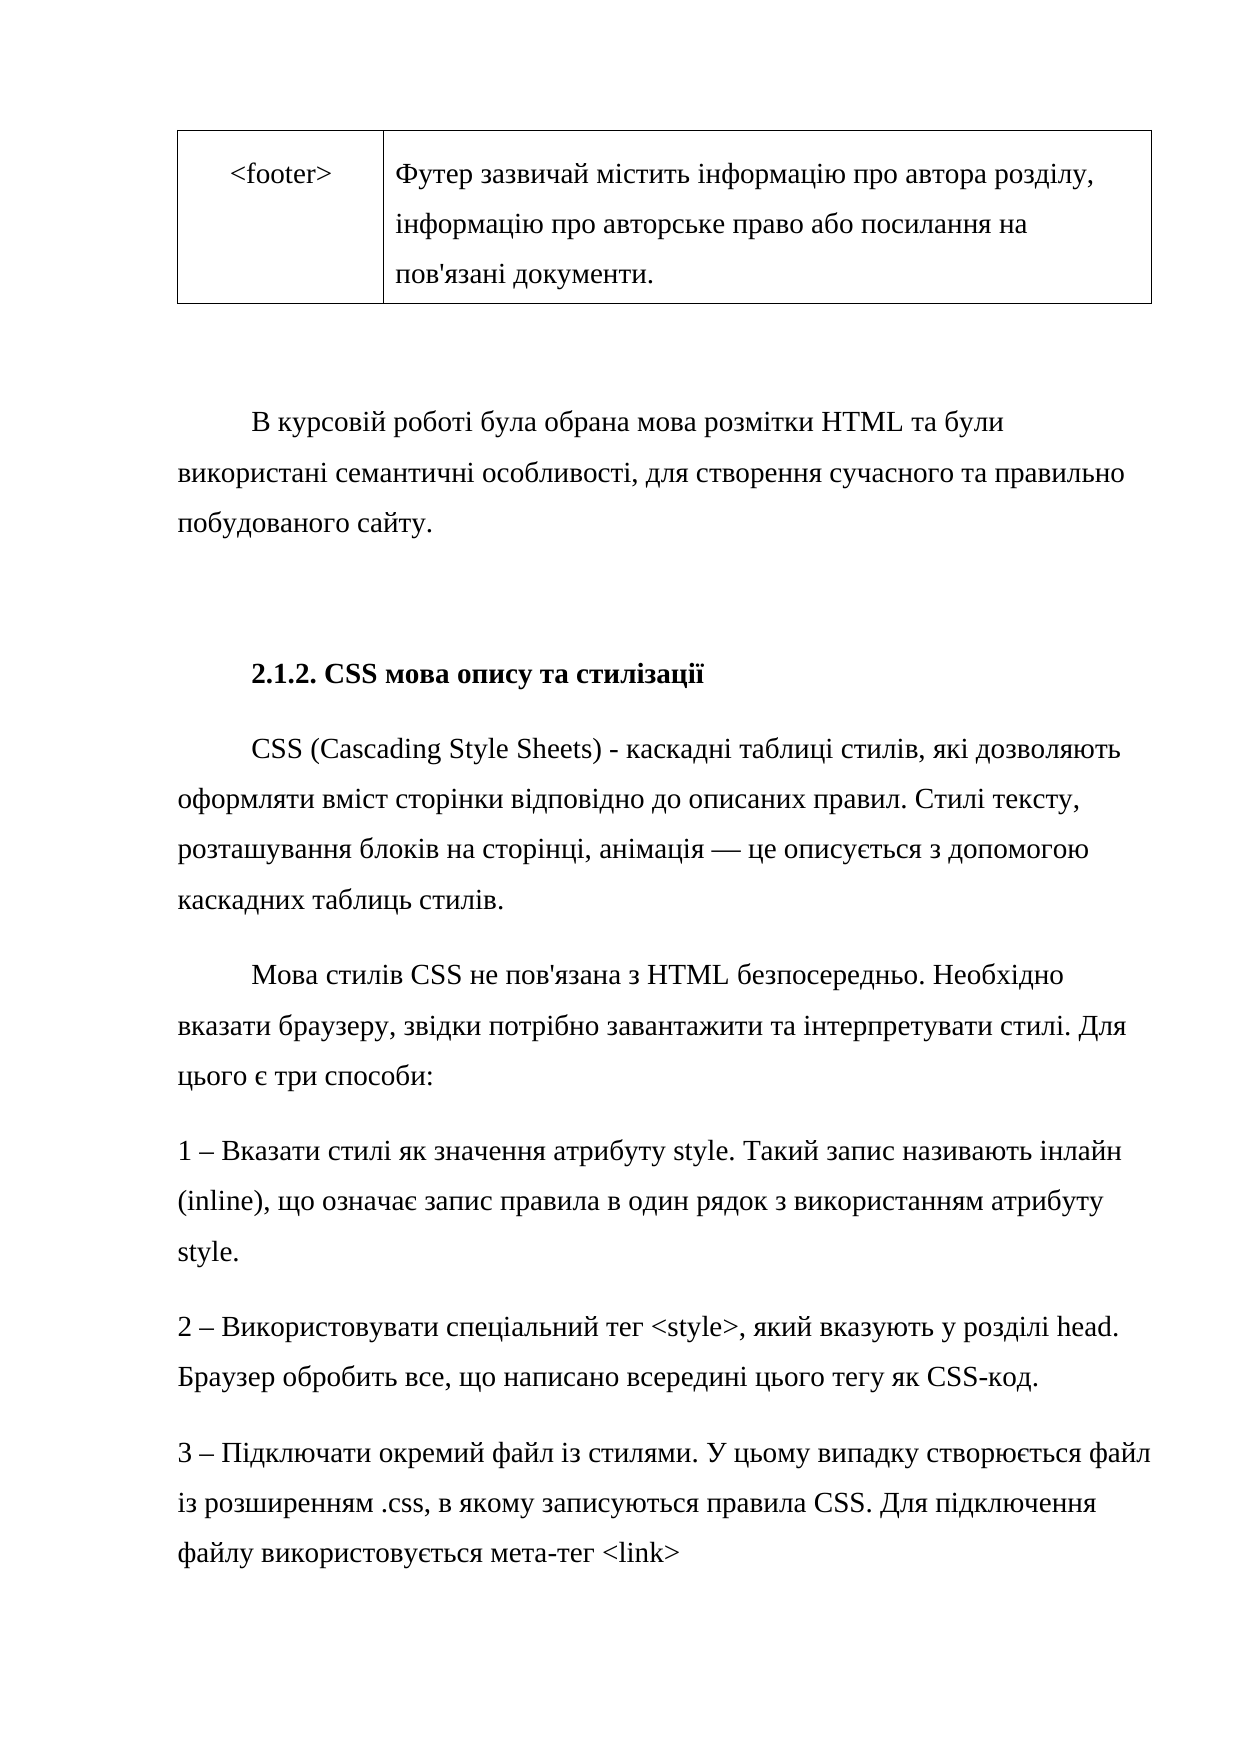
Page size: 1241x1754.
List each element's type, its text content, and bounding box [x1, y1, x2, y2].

text В курсовій роботі була обрана мова розмітки HTML та були використані семантичні особливості, для створення сучасного та правильно побудованого сайту. [177, 404, 1152, 539]
text 1 – Вказати стилі як значення атрибуту style. Такий запис називають інлайн (inline), що означає запис правила в один рядок з використанням атрибуту style. [177, 1133, 1152, 1267]
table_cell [384, 131, 1151, 303]
text 2.1.2. CSS мова опису та стилізації [177, 656, 1152, 689]
text 2 – Використовувати спеціальний тег <style>, який вказують у розділі head. Браузер обробить все, що написано всередині цього тегу як CSS-код. [177, 1309, 1152, 1393]
text Мова стилів CSS не пов'язана з HTML безпосередньо. Необхідно вказати браузеру, звідки потрібно завантажити та інтерпретувати стилі. Для цього є три способи: [177, 957, 1152, 1091]
text CSS (Cascading Style Sheets) - каскадні таблиці стилів, які дозволяють оформляти вміст сторінки відповідно до описаних правил. Стилі тексту, розташування блоків на сторінці, анімація — це описується з допомогою каскадних таблиць стилів. [177, 731, 1152, 916]
text 3 – Підключати окремий файл із стилями. У цьому випадку створюється файл із розширенням .css, в якому записуються правила CSS. Для підключення файлу використовується мета-тег <link> [177, 1435, 1152, 1569]
table_cell <footer> [178, 131, 383, 303]
